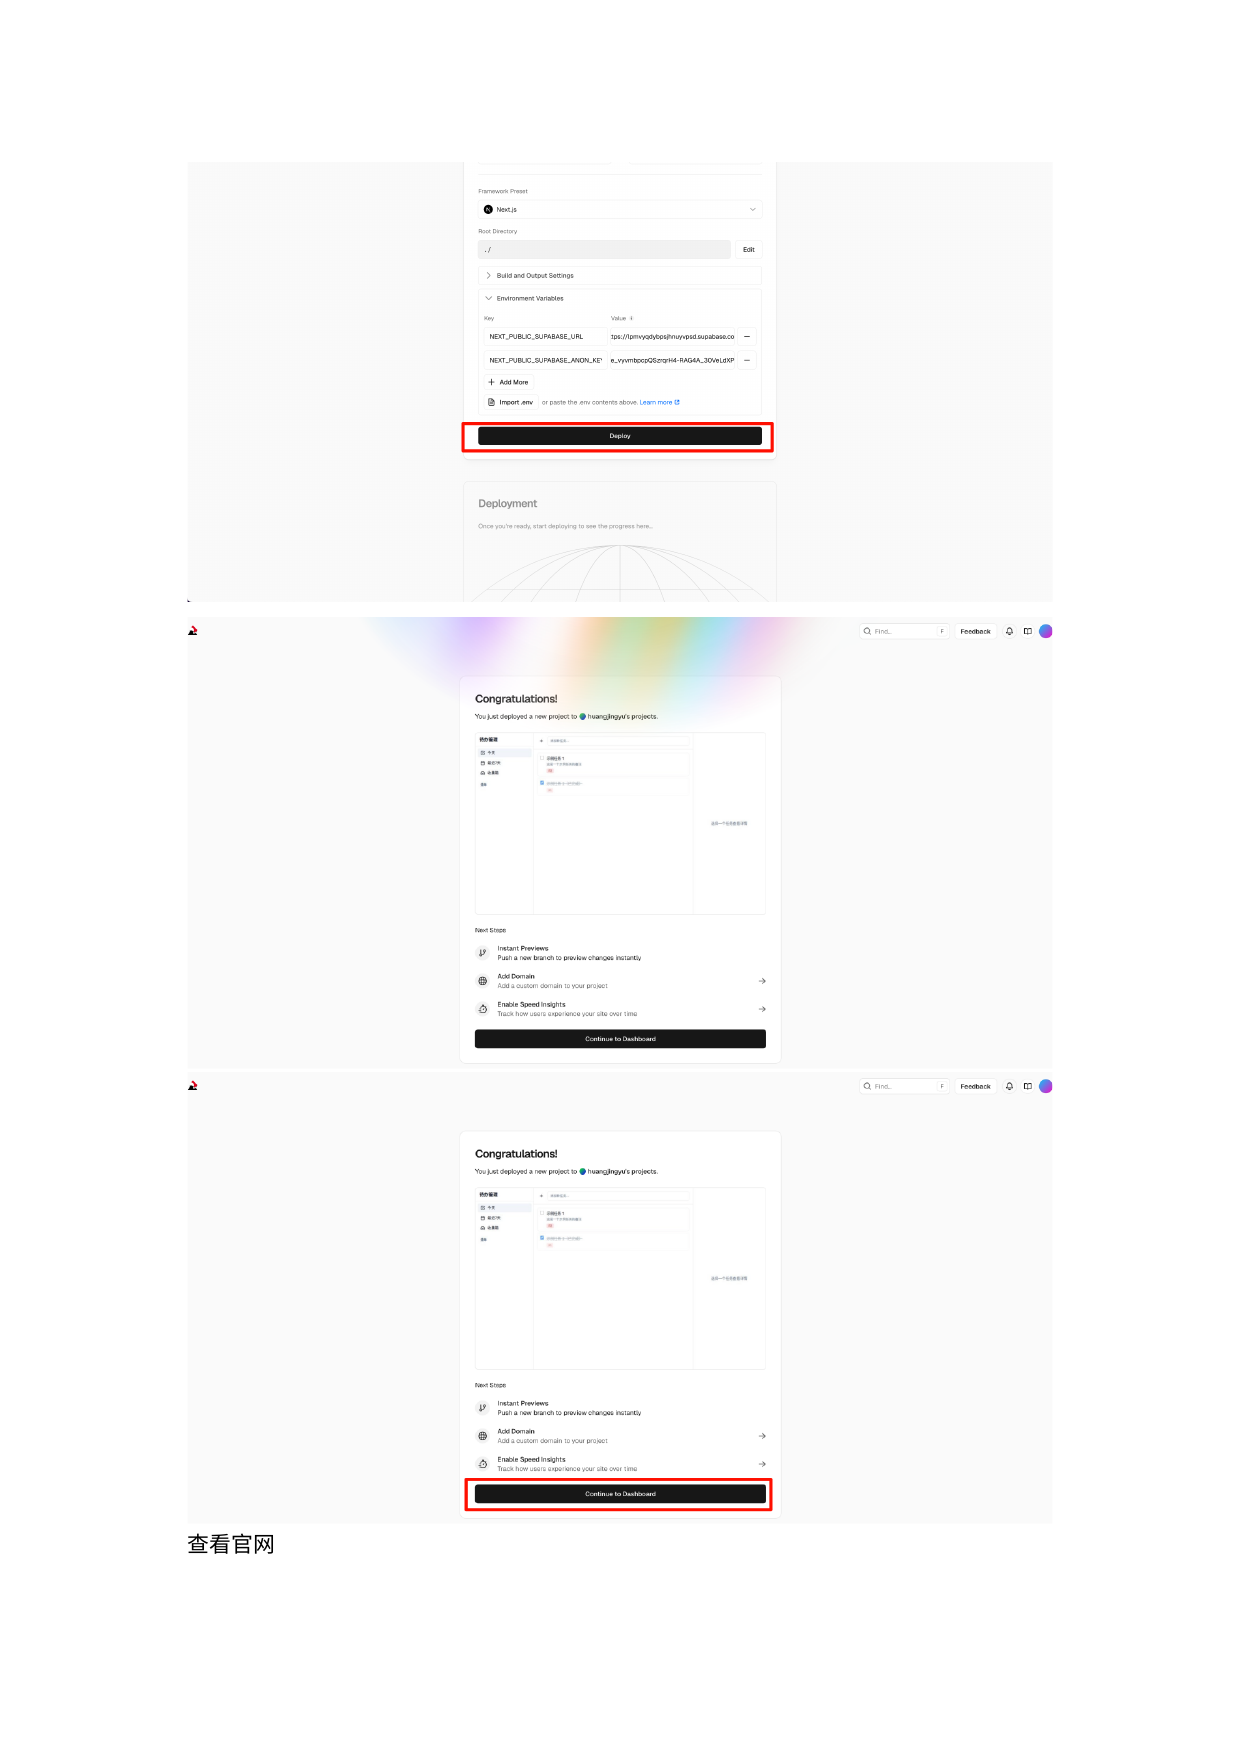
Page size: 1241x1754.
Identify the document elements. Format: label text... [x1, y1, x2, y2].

picture [187, 1072, 1053, 1524]
text 查看官网 [187, 1527, 1053, 1559]
picture [187, 617, 1053, 1069]
picture [187, 162, 1053, 602]
